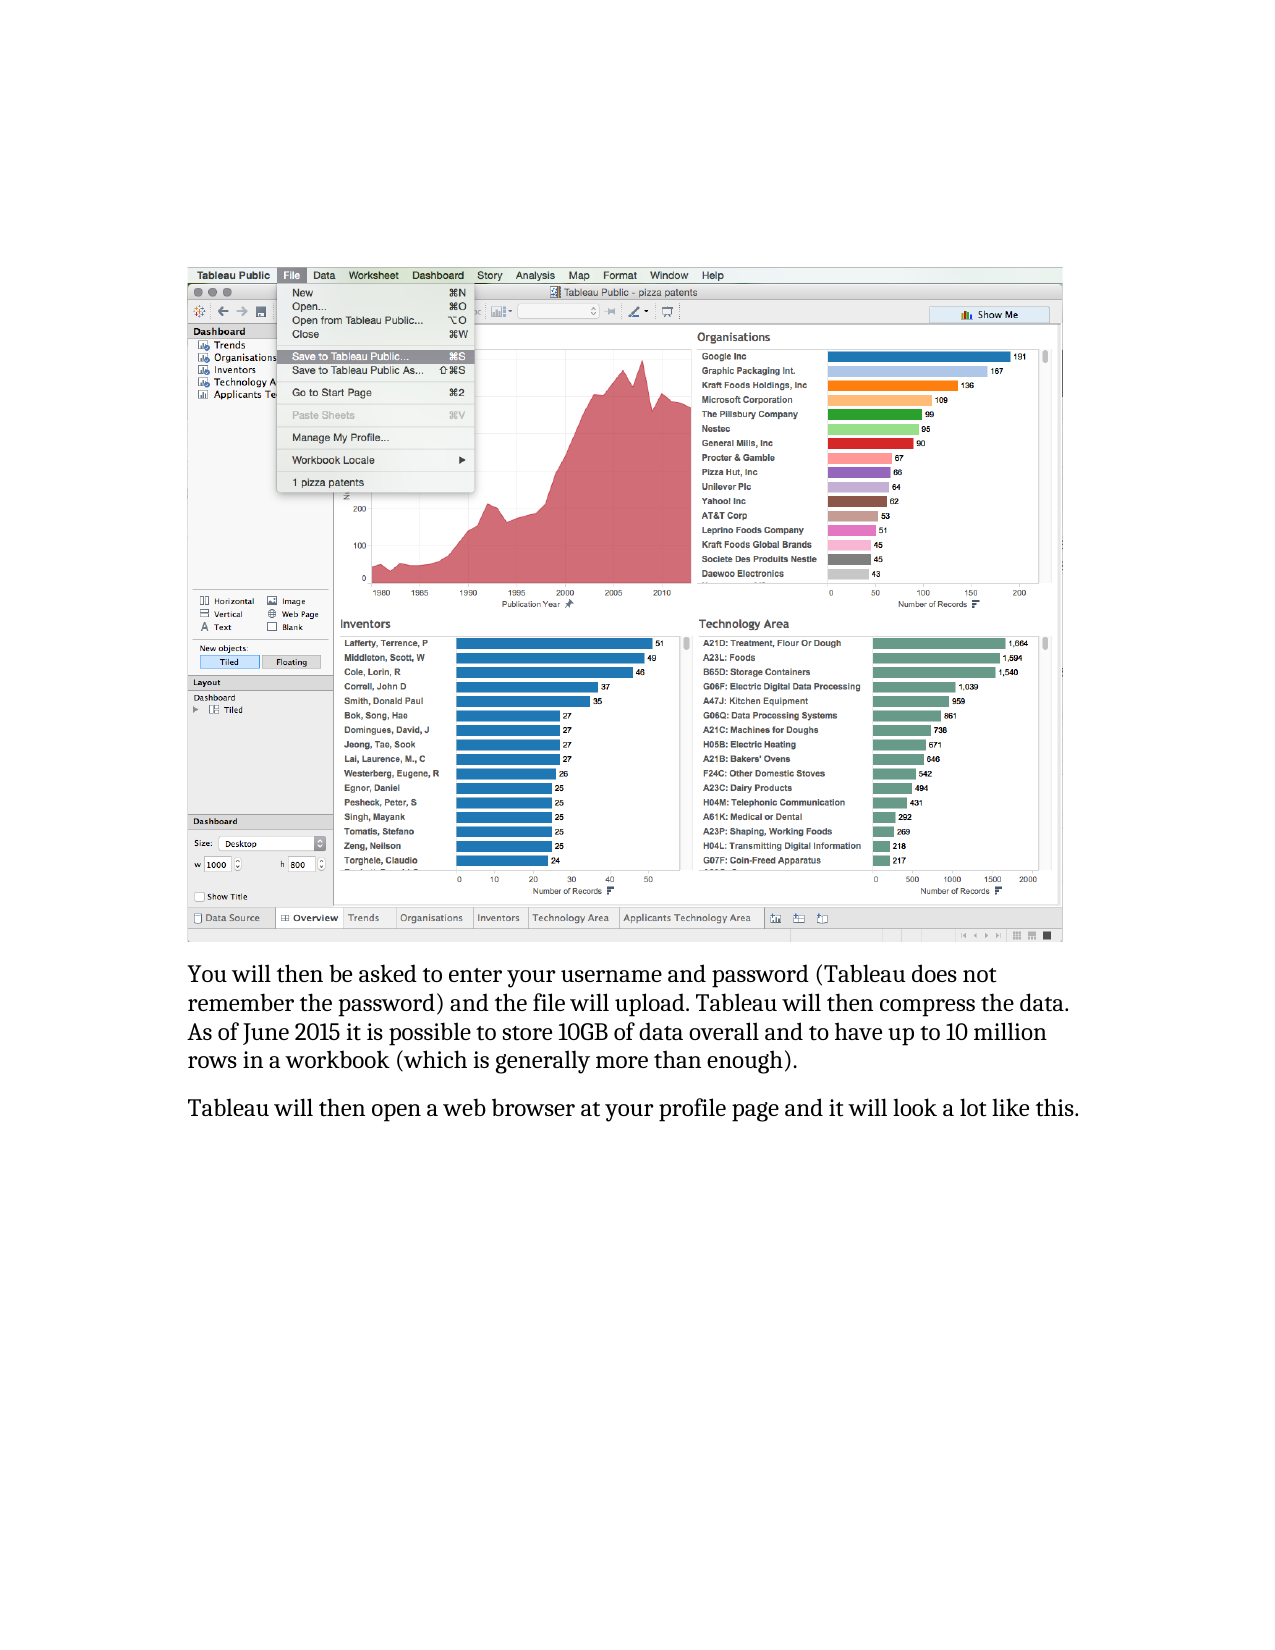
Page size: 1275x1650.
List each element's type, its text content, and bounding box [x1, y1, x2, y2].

text You will then be asked to enter your username and password (Tableau does not remember the password) and the file will upload. Tableau will then compress the data. As of June 2015 it is possible to store 10GB of data overall and to have up to 10 million rows in a workbook (which is generally more than enough). [187, 960, 1087, 1075]
picture [187, 150, 1063, 942]
text Tableau will then open a web browser at your profile page and it will look a lot like this. [187, 1094, 1087, 1122]
